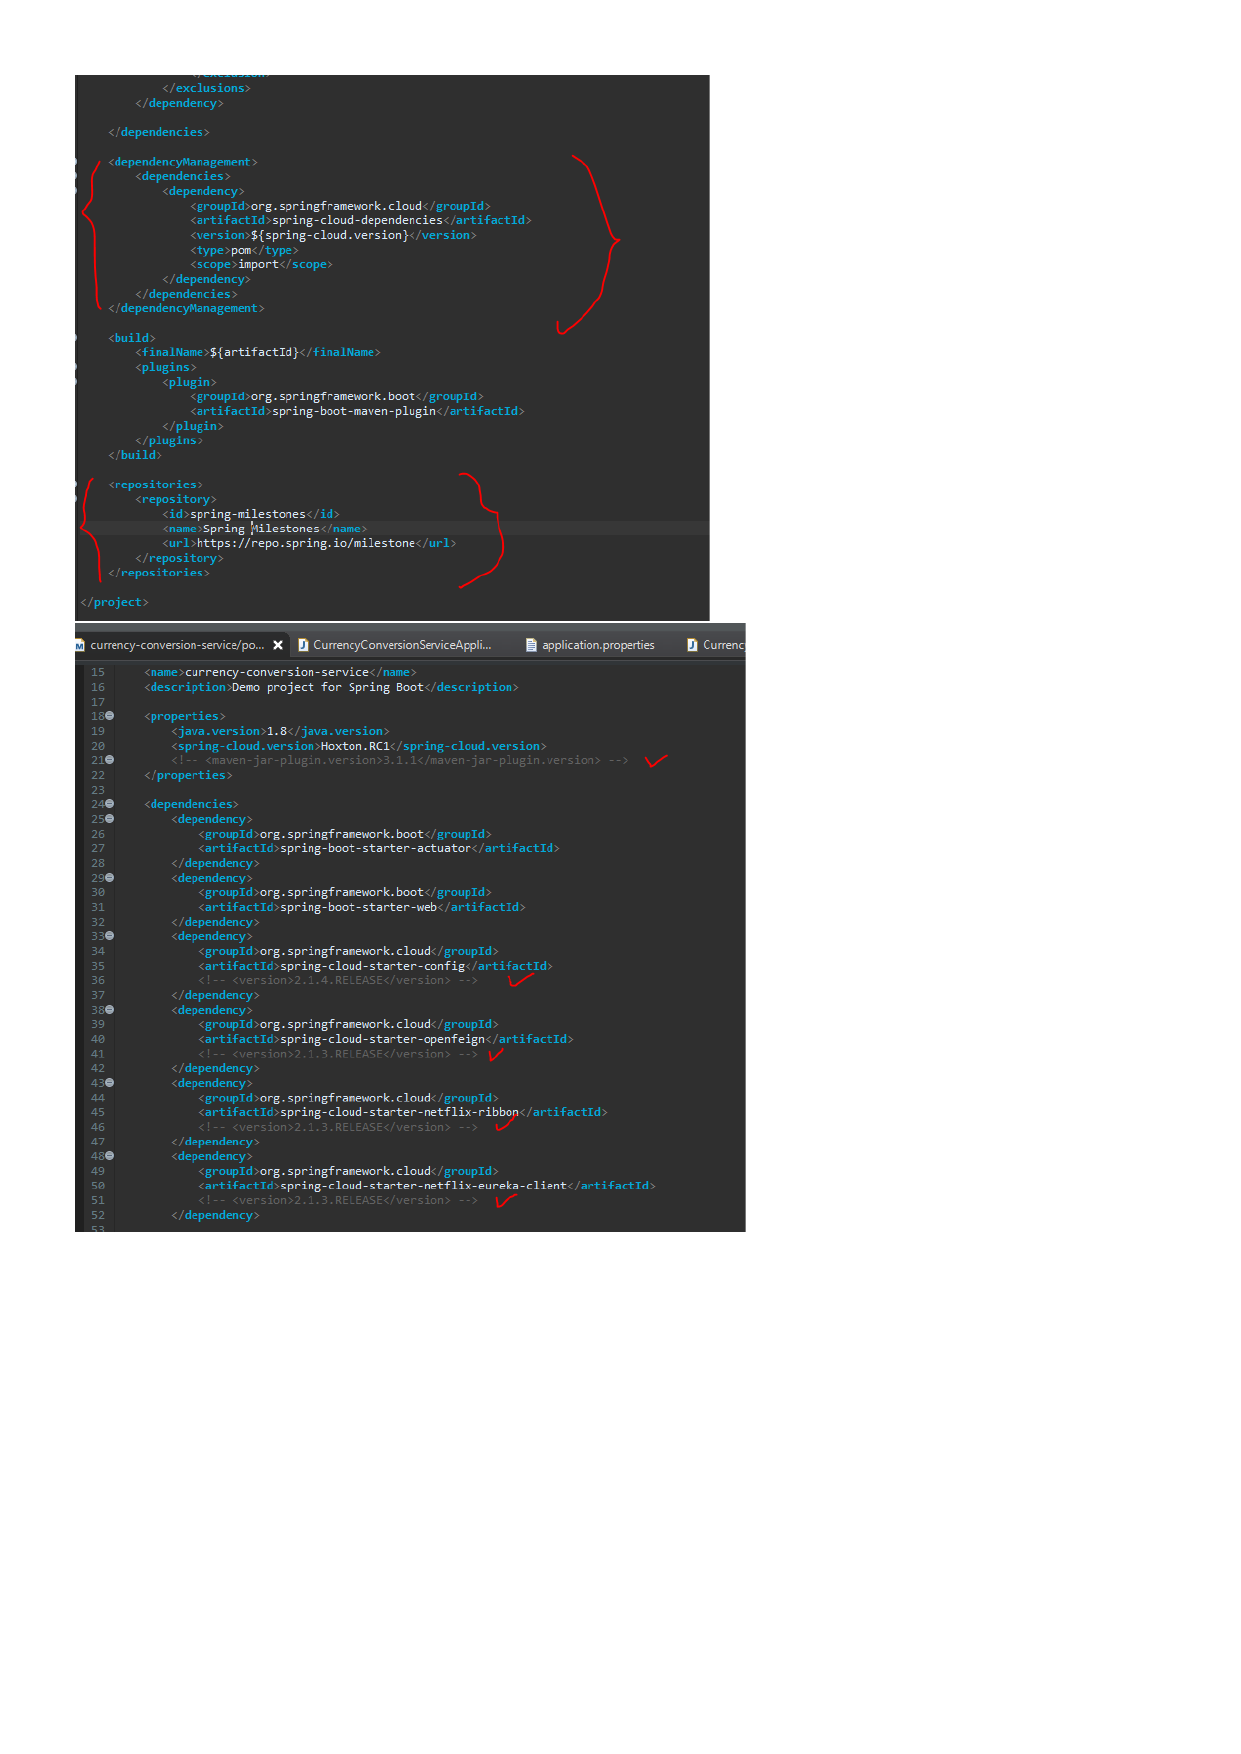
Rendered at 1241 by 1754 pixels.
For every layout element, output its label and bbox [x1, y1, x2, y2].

picture [75, 75, 710, 621]
picture [75, 623, 746, 1232]
